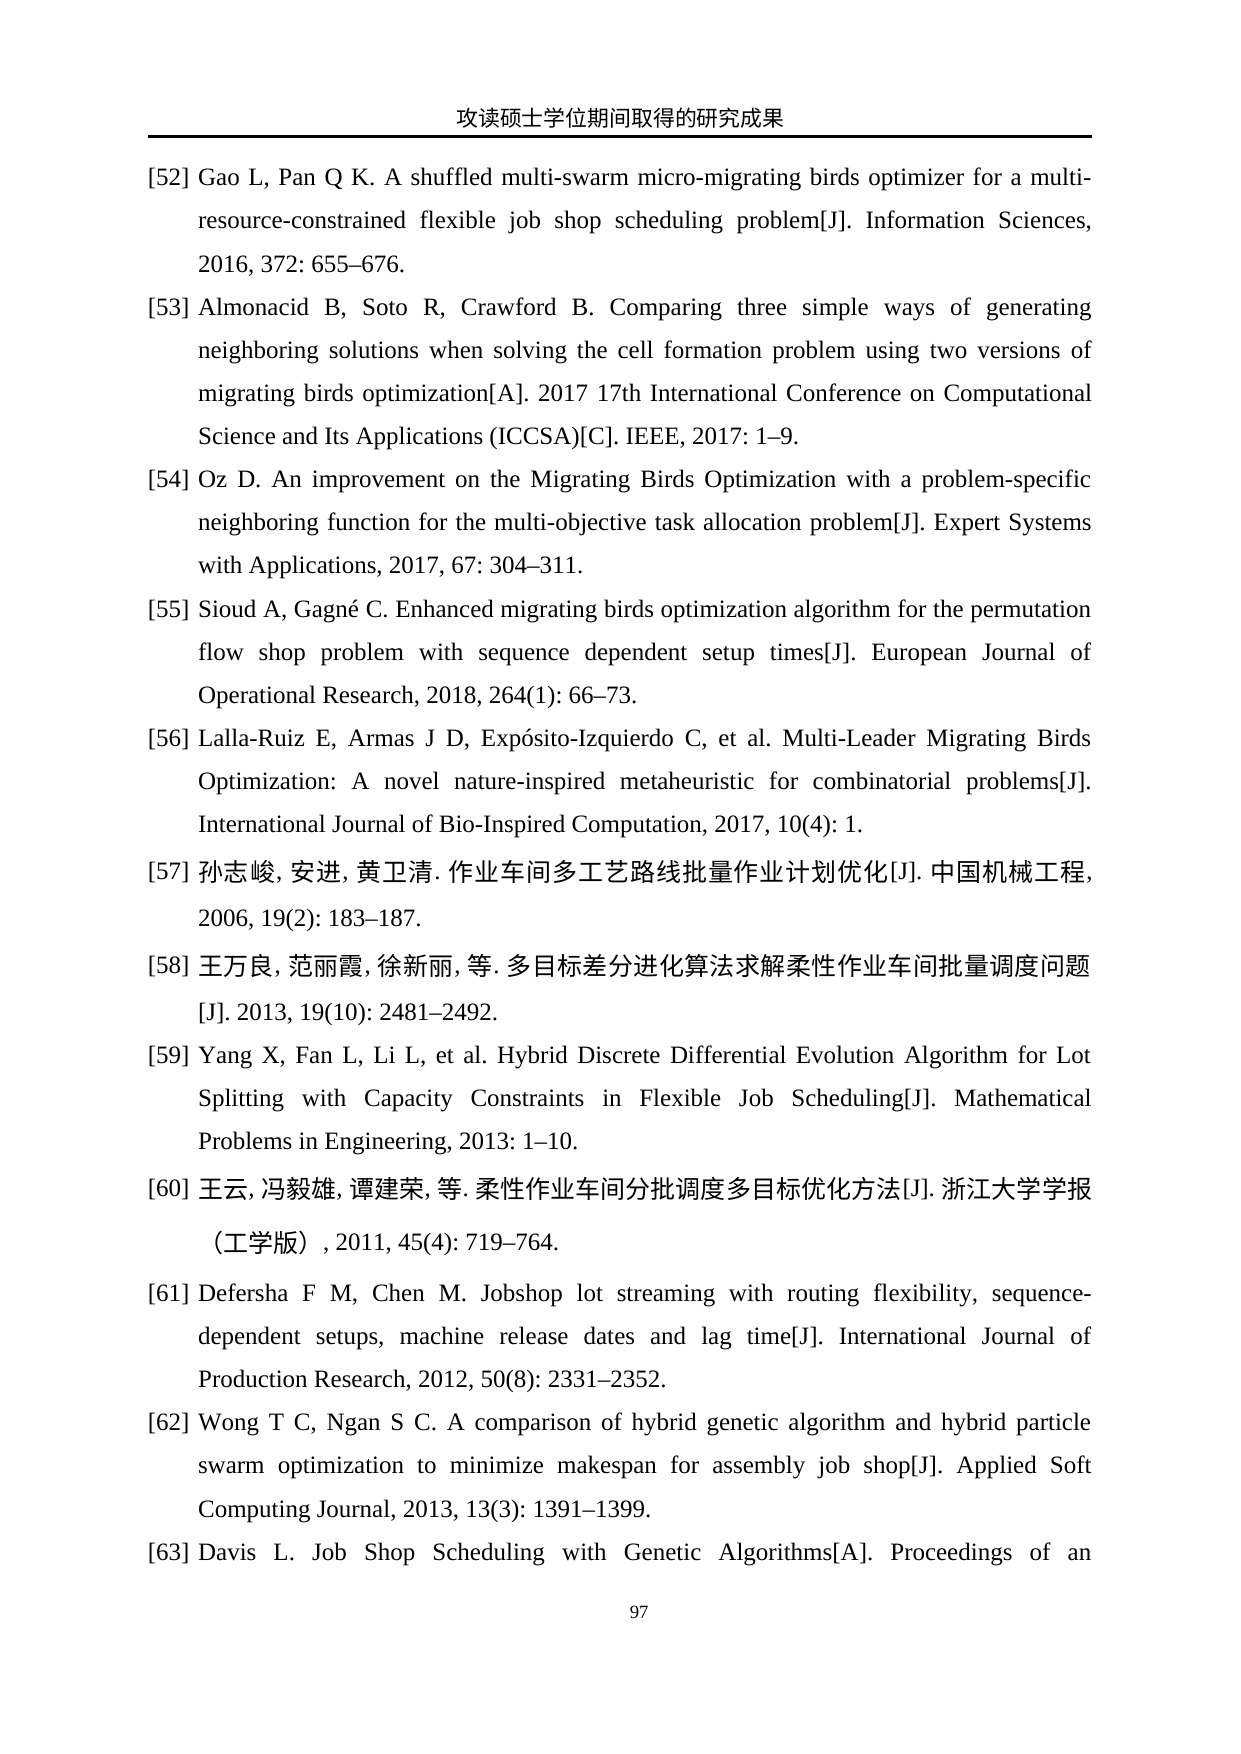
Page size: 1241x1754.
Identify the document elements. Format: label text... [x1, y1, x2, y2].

text [56] Lalla-Ruiz E, Armas J D, Expósito-Izquierdo C, et al. Multi-Leader Migrating Birds Optimization: A novel nature-inspired metaheuristic for combinatorial problems[J]. International Journal of Bio-Inspired Computation, 2017, 10(4): 1. [148, 723, 1092, 838]
text [57] 孙志峻, 安进, 黄卫清. 作业车间多工艺路线批量作业计划优化[J]. 中国机械工程, 2006, 19(2): 183–187. [148, 852, 1092, 932]
text [55] Sioud A, Gagné C. Enhanced migrating birds optimization algorithm for the permutation flow shop problem with sequence dependent setup times[J]. European Journal of Operational Research, 2018, 264(1): 66–73. [148, 594, 1092, 709]
text [58] 王万良, 范丽霞, 徐新丽, 等. 多目标差分进化算法求解柔性作业车间批量调度问题[J]. 2013, 19(10): 2481–2492. [148, 946, 1092, 1026]
text [62] Wong T C, Ngan S C. A comparison of hybrid genetic algorithm and hybrid particle swarm optimization to minimize makespan for assembly job shop[J]. Applied Soft Computing Journal, 2013, 13(3): 1391–1399. [148, 1407, 1092, 1522]
text [53] Almonacid B, Soto R, Crawford B. Comparing three simple ways of generating neighboring solutions when solving the cell formation problem using two versions of migrating birds optimization[A]. 2017 17th International Conference on Computational Science and Its Applications (ICCSA)[C]. IEEE, 2017: 1–9. [148, 292, 1092, 450]
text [148, 1537, 1092, 1566]
text [52] Gao L, Pan Q K. A shuffled multi-swarm micro-migrating birds optimizer for a multi-resource-constrained flexible job shop scheduling problem[J]. Information Sciences, 2016, 372: 655–676. [148, 162, 1092, 277]
text [61] Defersha F M, Chen M. Jobshop lot streaming with routing flexibility, sequence-dependent setups, machine release dates and lag time[J]. International Journal of Production Research, 2012, 50(8): 2331–2352. [148, 1278, 1092, 1393]
text [59] Yang X, Fan L, Li L, et al. Hybrid Discrete Differential Evolution Algorithm for Lot Splitting with Capacity Constraints in Flexible Job Scheduling[J]. Mathematical Problems in Engineering, 2013: 1–10. [148, 1040, 1092, 1155]
text [54] Oz D. An improvement on the Migrating Birds Optimization with a problem-specific neighboring function for the multi-objective task allocation problem[J]. Expert Systems with Applications, 2017, 67: 304–311. [148, 464, 1092, 579]
text [60] 王云, 冯毅雄, 谭建荣, 等. 柔性作业车间分批调度多目标优化方法[J]. 浙江大学学报（工学版）, 2011, 45(4): 719–764. [148, 1169, 1092, 1260]
